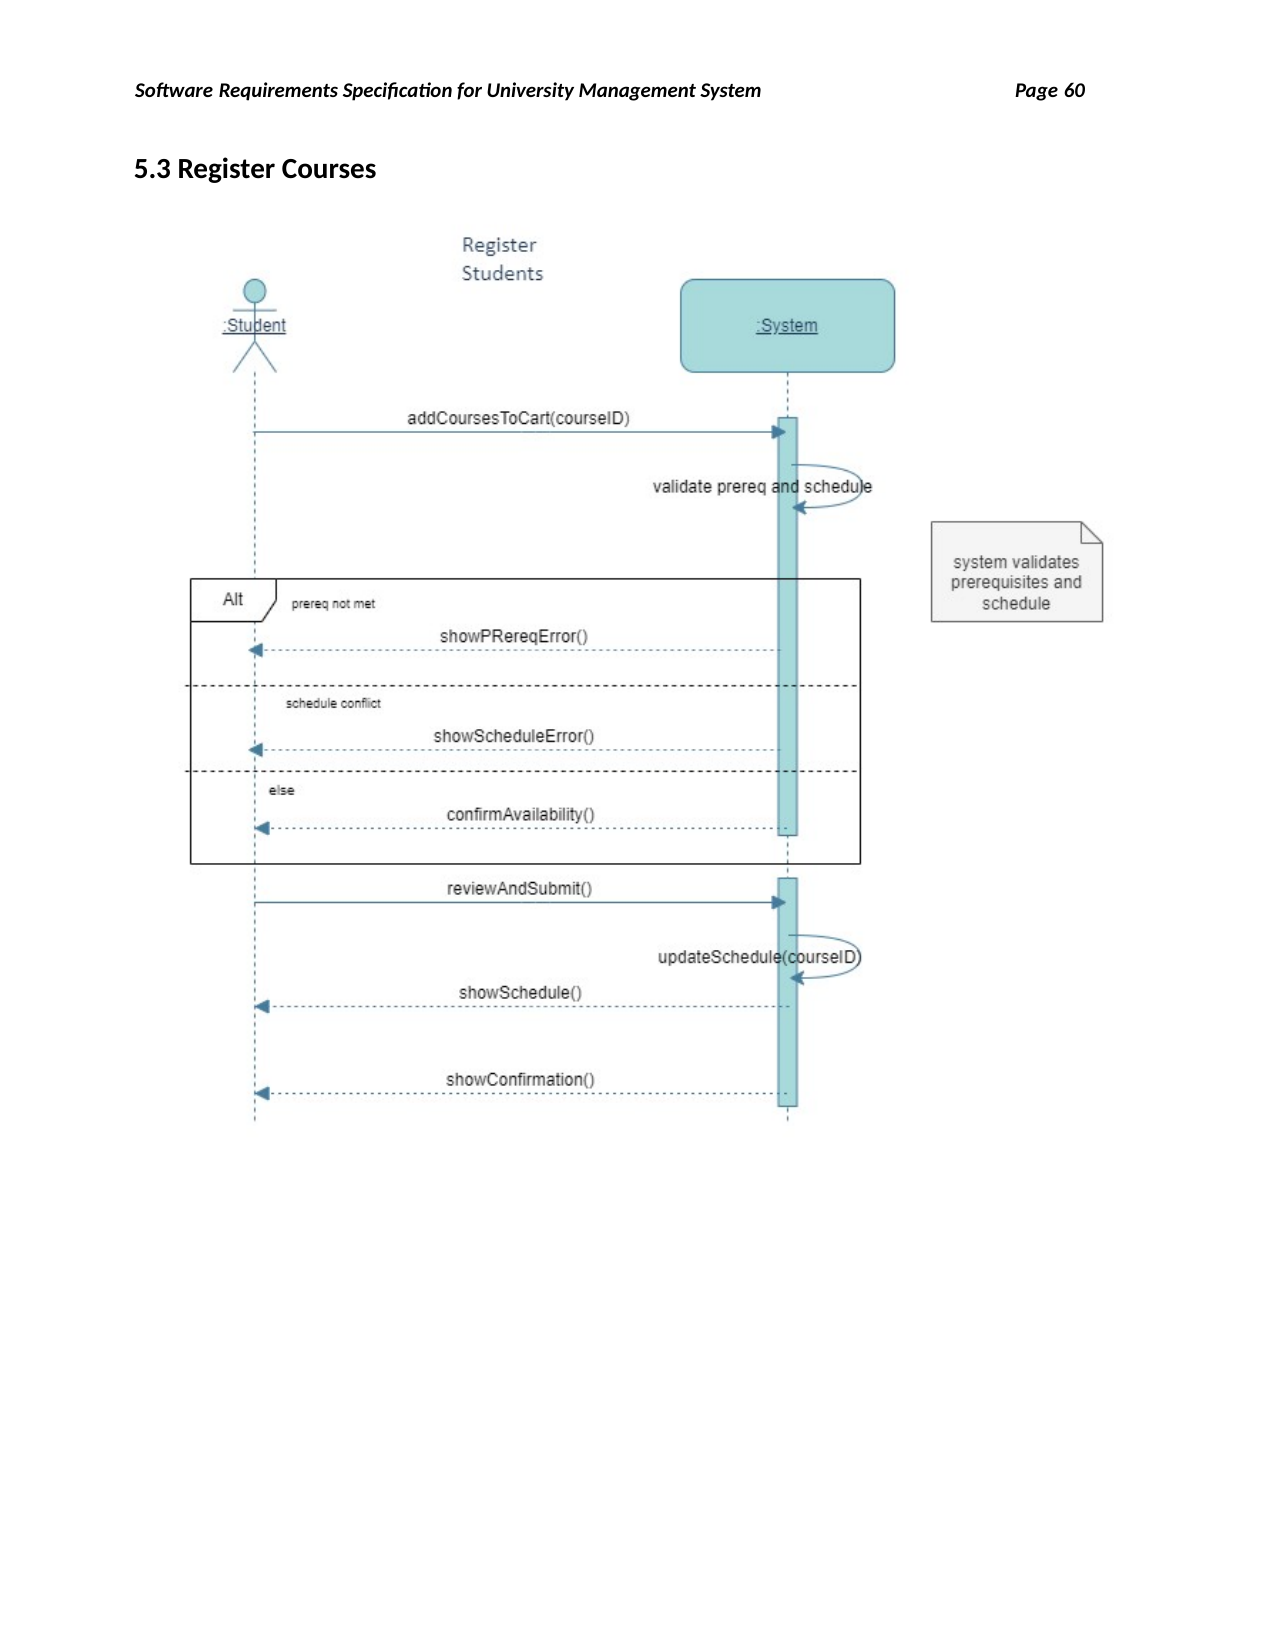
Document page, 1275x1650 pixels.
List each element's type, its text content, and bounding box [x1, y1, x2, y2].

picture [156, 202, 1132, 1150]
subtitle 5.3 Register Courses [133, 150, 1148, 186]
